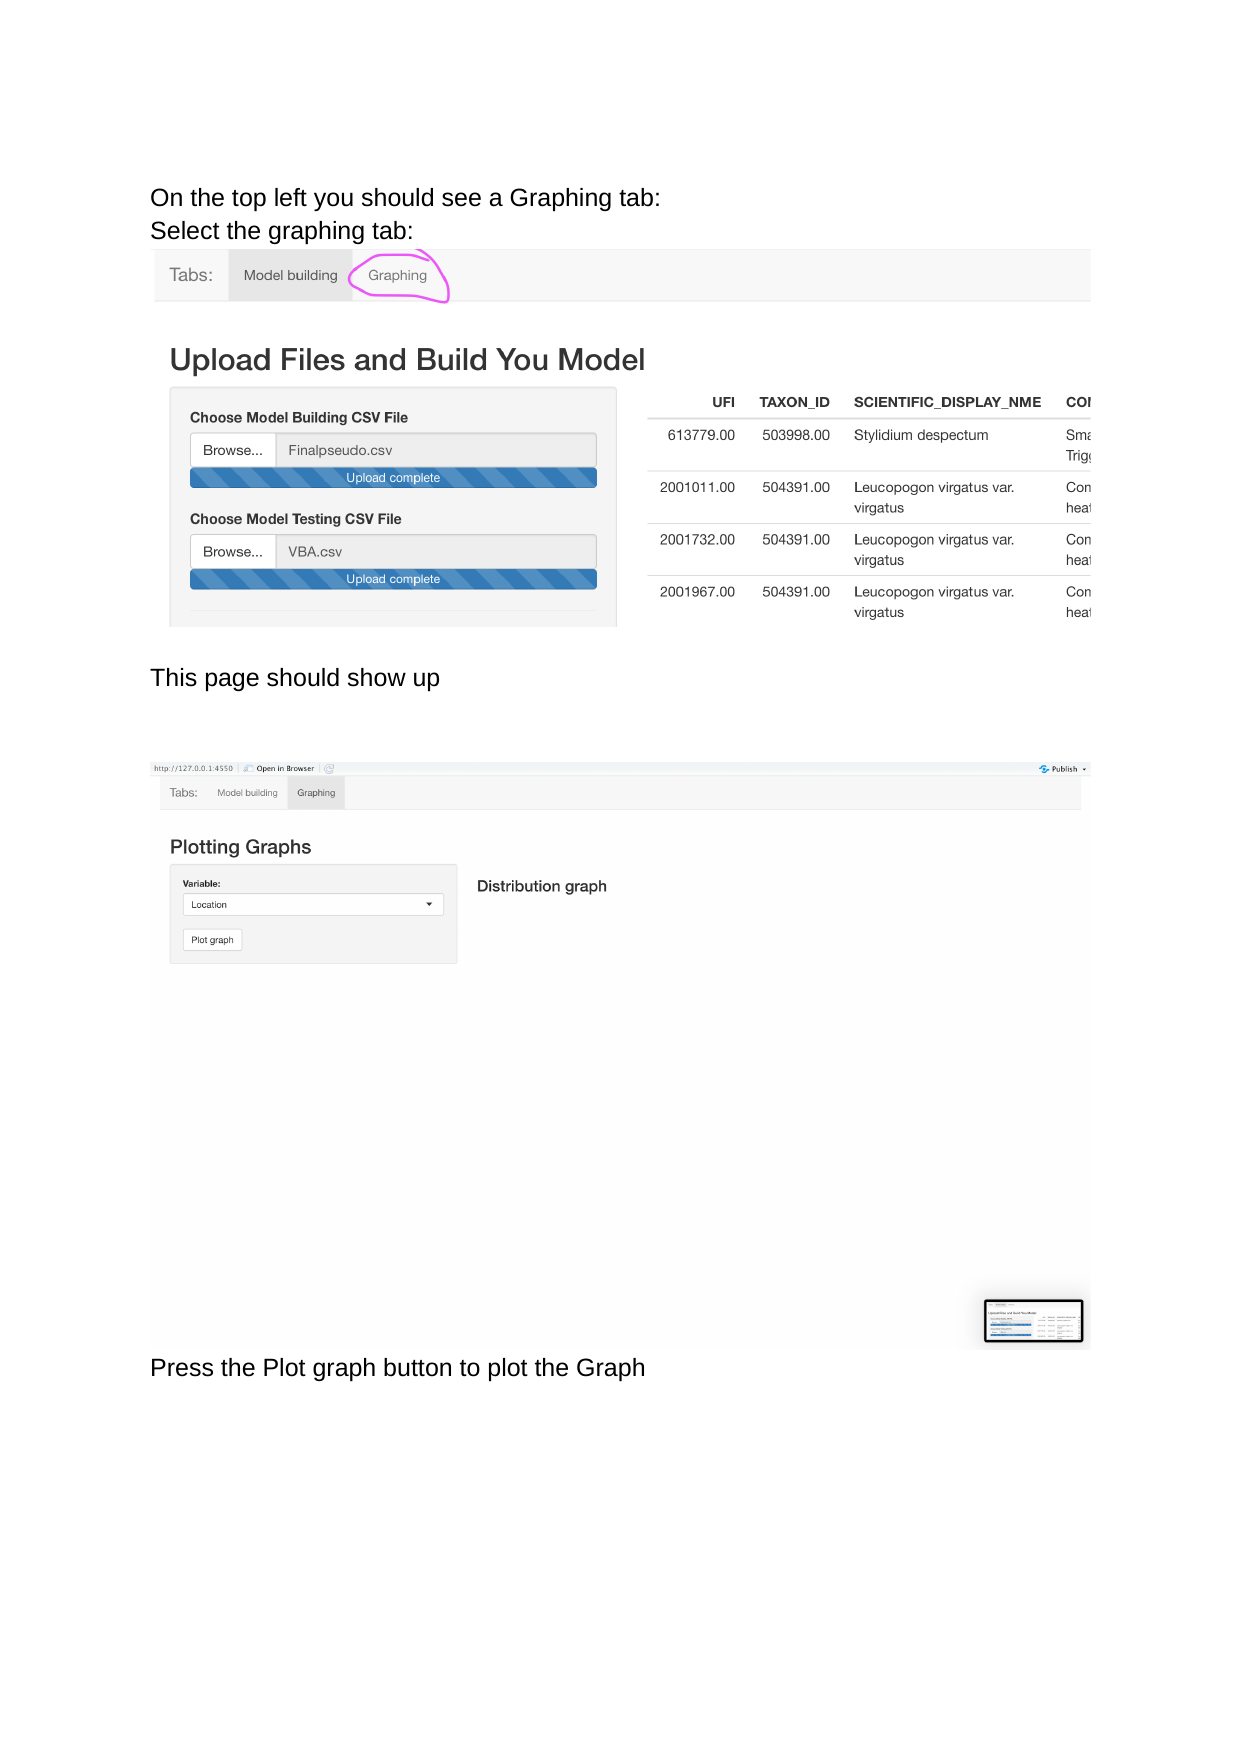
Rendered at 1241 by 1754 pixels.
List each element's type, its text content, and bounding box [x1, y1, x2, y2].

text Press the Plot graph button to plot the Graph [150, 1353, 1090, 1382]
text Select the graphing tab: [150, 216, 1090, 245]
picture [150, 762, 1091, 1350]
text This page should show up [150, 663, 1090, 692]
text On the top left you should see a Graphing tab: [150, 183, 1090, 212]
picture [150, 249, 1091, 627]
